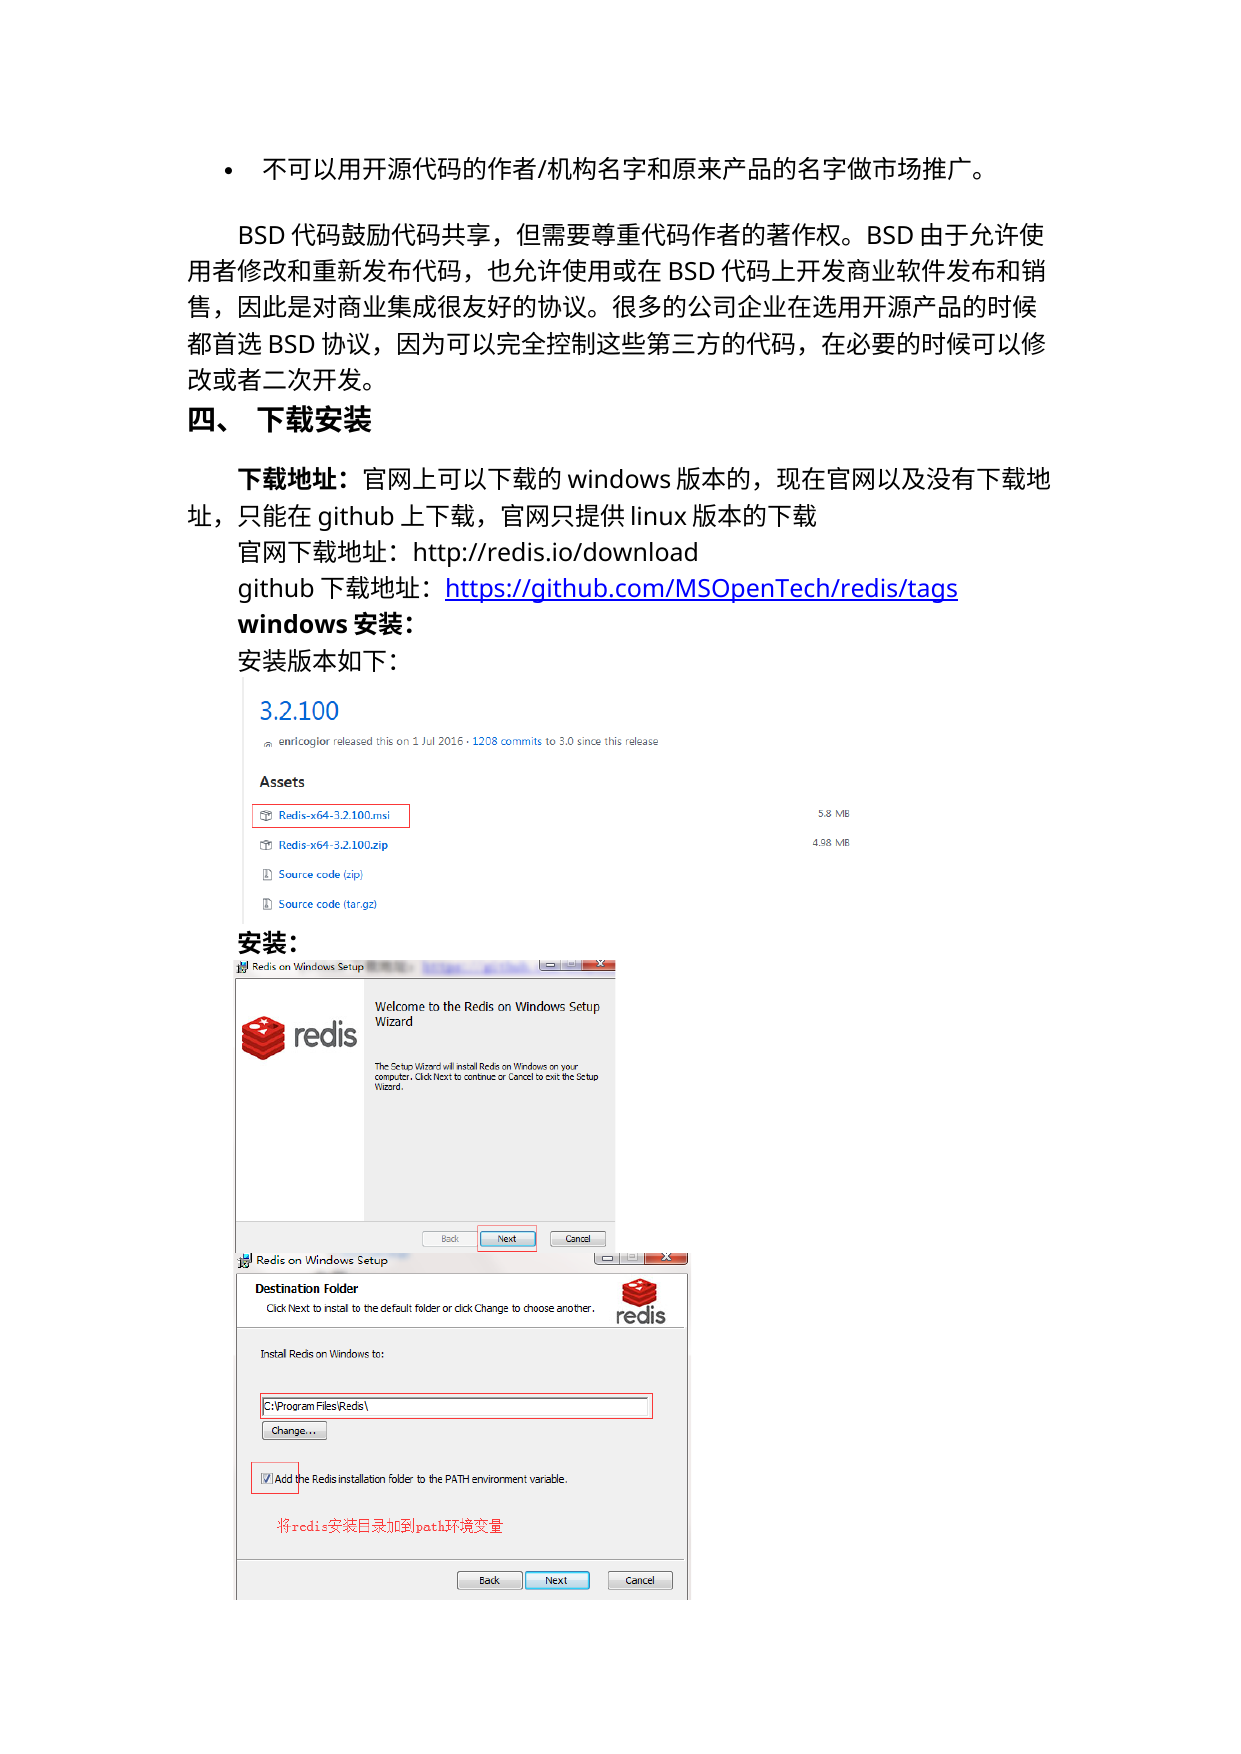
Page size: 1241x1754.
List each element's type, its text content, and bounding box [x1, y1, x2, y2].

list 下载地址：官网上可以下载的windows版本的，现在官网以及没有下载地址，只能在github上下载，官网只提供linux版本的下载 [187, 460, 1053, 532]
text BSD代码鼓励代码共享，但需要尊重代码作者的著作权。BSD由于允许使用者修改和重新发布代码，也允许使用或在BSD代码上开发商业软件发布和销售，因此是对商业集成很友好的协议。很多的公司企业在选用开源产品的时候都首选BSD协议，因为可以完全控制这些第三方的代码，在必要的时候可以修改或者二次开发。 [187, 215, 1053, 397]
list 官网下载地址：http://redis.io/download [187, 532, 1053, 568]
picture [233, 960, 692, 1600]
list github下载地址：https://github.com/MSOpenTech/redis/tags [187, 568, 1053, 605]
list 不可以用开源代码的作者/机构名字和原来产品的名字做市场推广。 [225, 150, 1053, 186]
picture [233, 677, 895, 924]
list 下载安装 [187, 397, 1053, 439]
list windows安装： [187, 605, 1053, 641]
list 安装： [187, 924, 1053, 960]
list 安装版本如下： [187, 641, 1053, 677]
